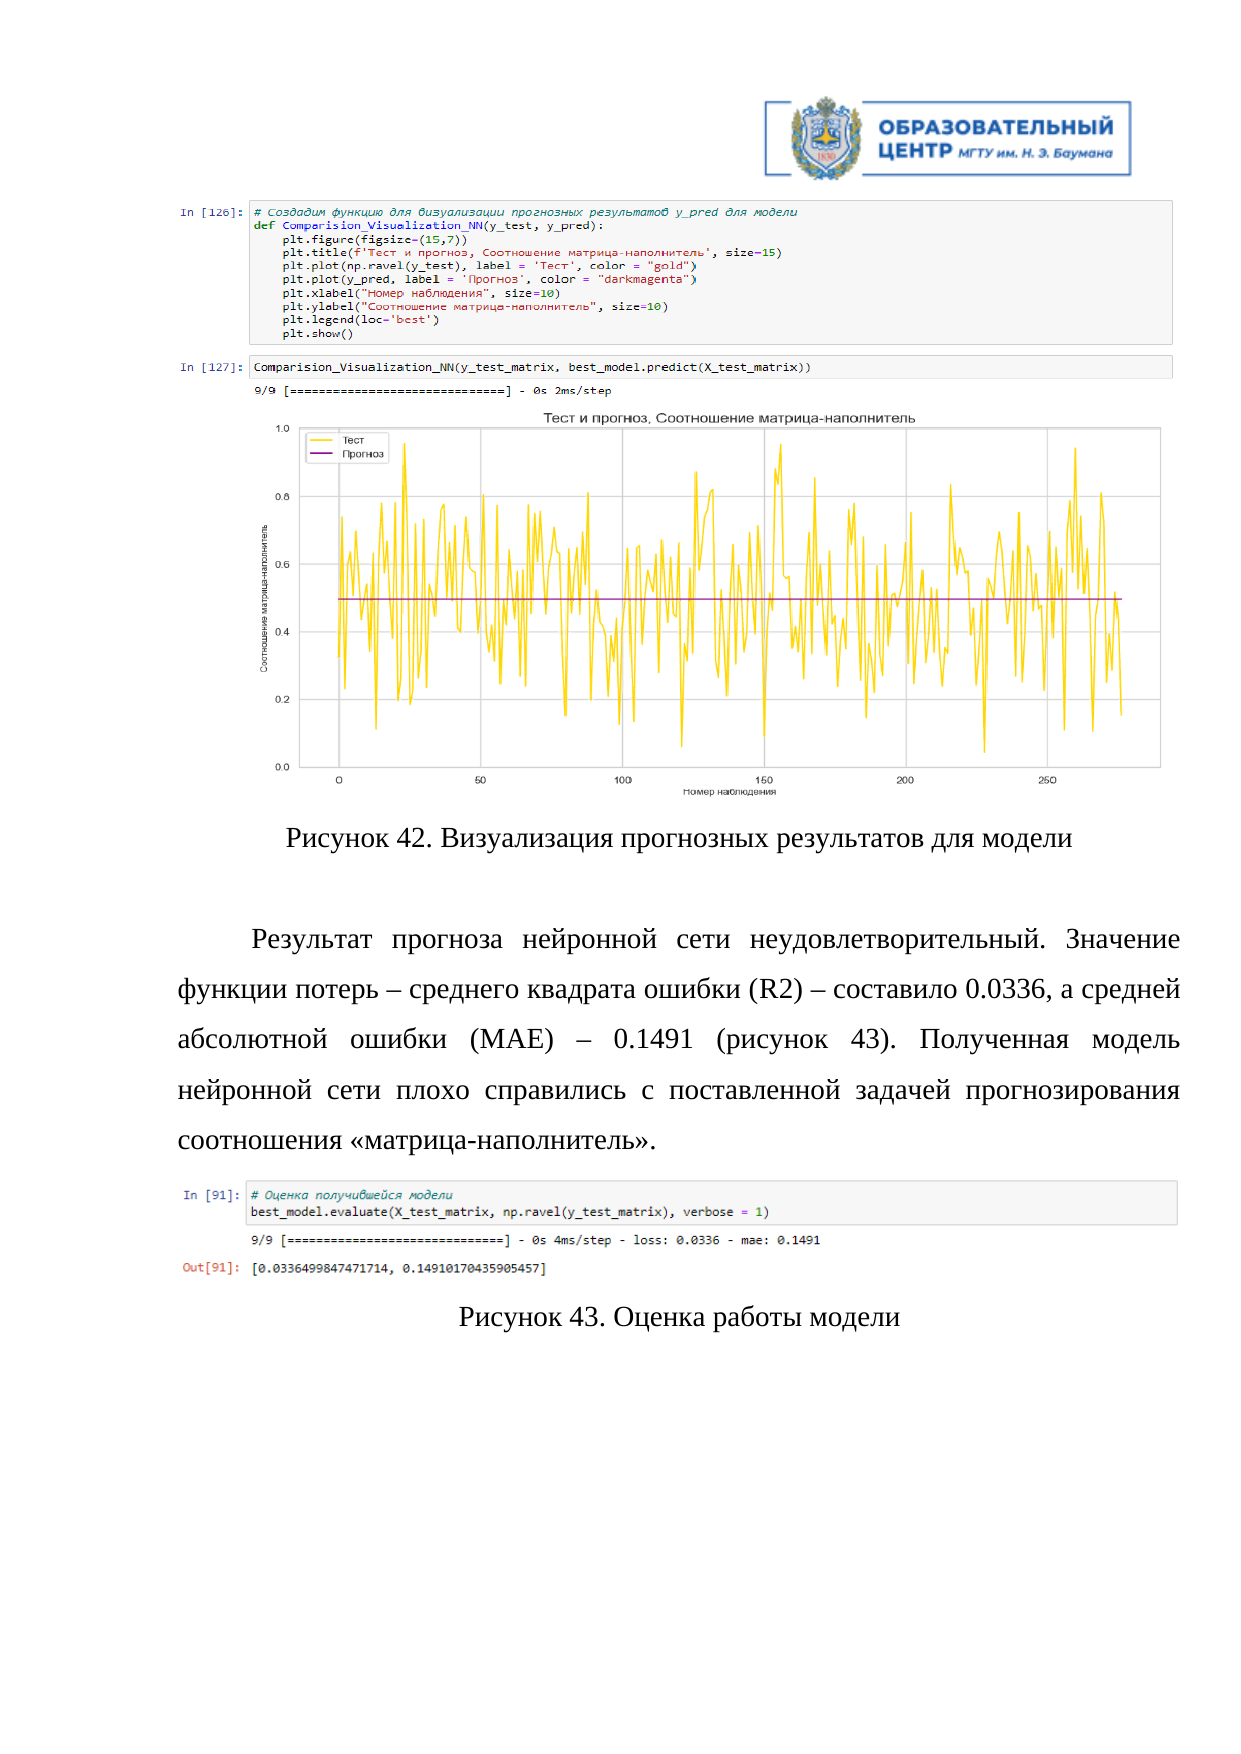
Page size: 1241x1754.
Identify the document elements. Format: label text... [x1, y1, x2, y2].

text Рисунок 43. Оценка работы модели [177, 1299, 1181, 1333]
picture [177, 73, 1182, 804]
picture [177, 1172, 1182, 1283]
text Рисунок 42. Визуализация прогнозных результатов для модели [177, 820, 1181, 854]
text Результат прогноза нейронной сети неудовлетворительный. Значение функции потерь – среднего квадрата ошибки (R2) – составило 0.0336, а средней абсолютной ошибки (MAE) – 0.1491 (рисунок 43). Полученная модель нейронной сети плохо справились с поставленной задачей прогнозирования соотношения «матрица-наполнитель». [177, 921, 1181, 1156]
